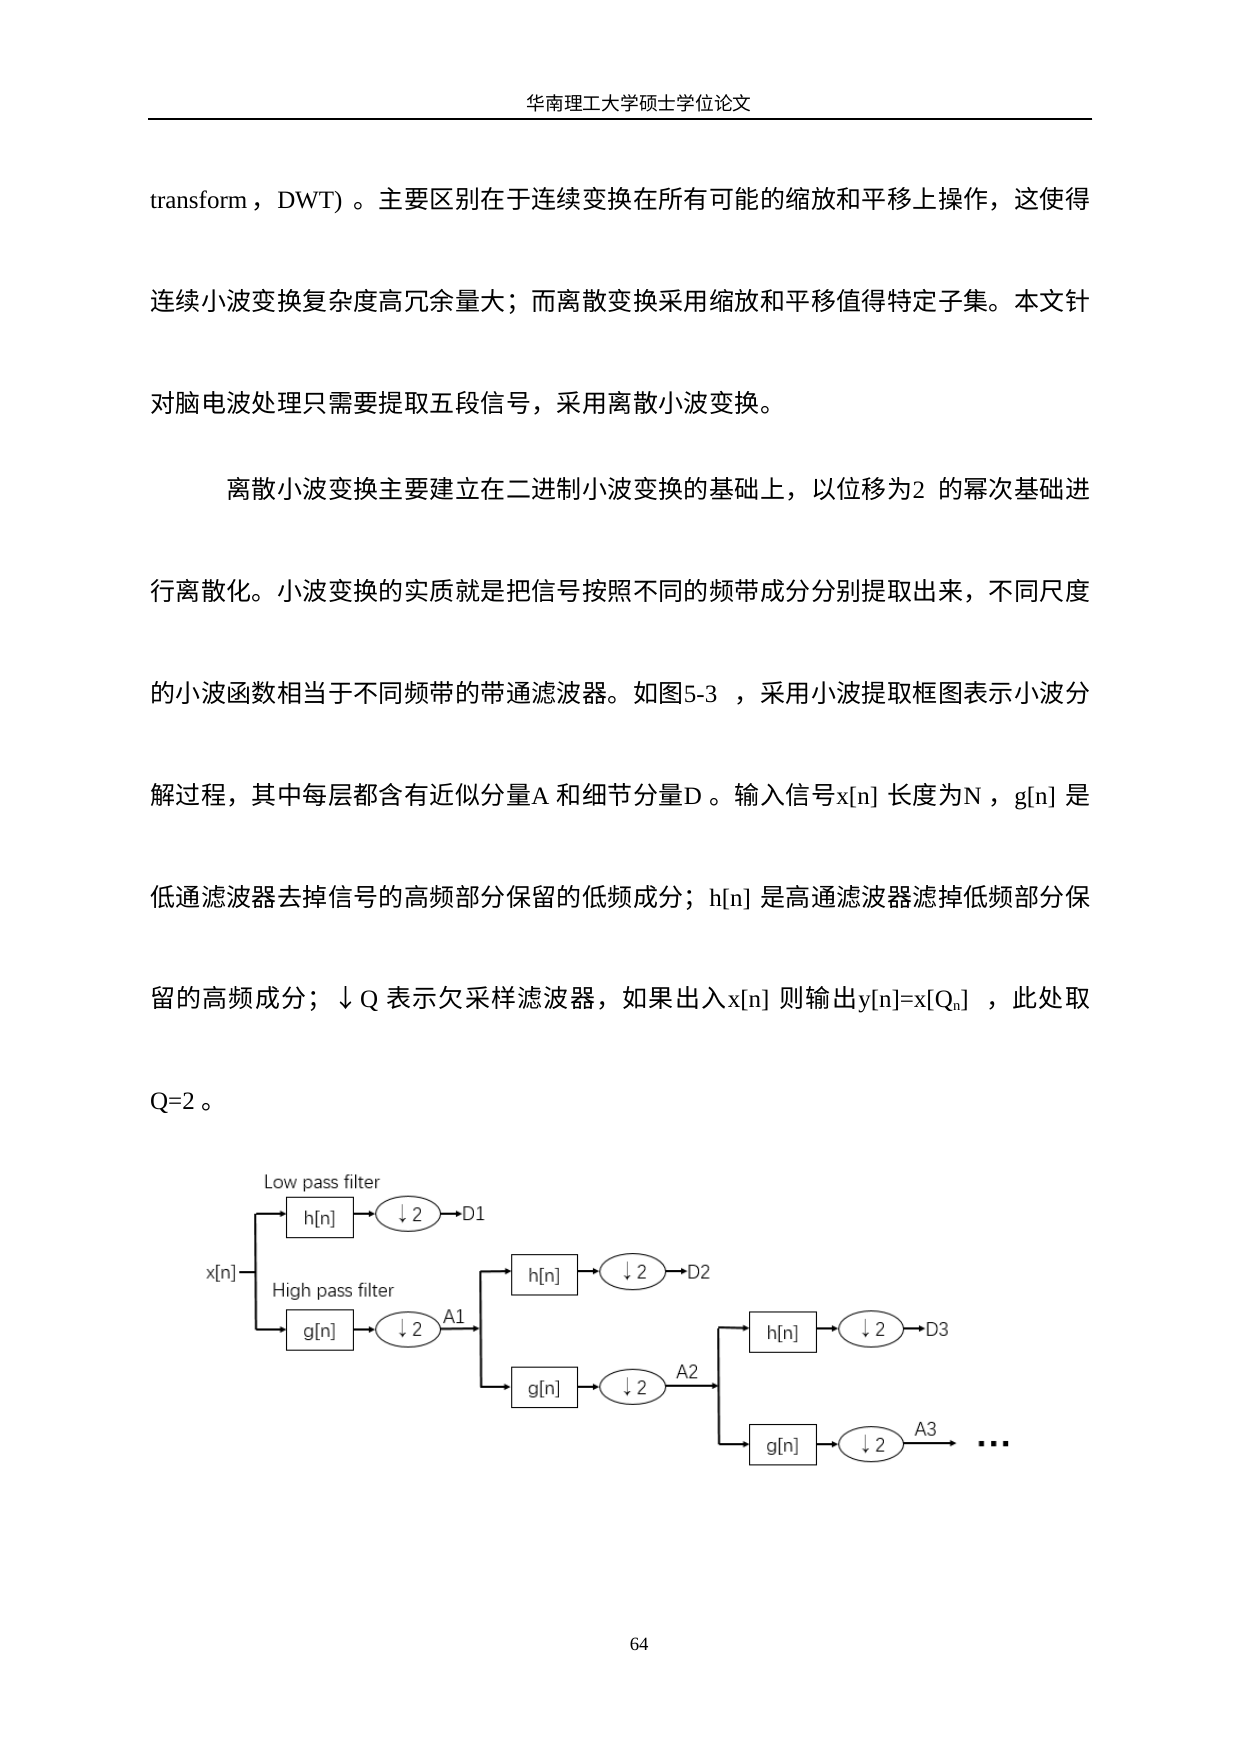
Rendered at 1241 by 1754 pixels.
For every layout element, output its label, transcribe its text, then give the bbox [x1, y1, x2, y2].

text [150, 164, 1090, 436]
text 离散小波变换主要建立在二进制小波变换的基础上，以位移为2的幂次基础进行离散化。小波变换的实质就是把信号按照不同的频带成分分别提取出来，不同尺度的小波函数相当于不同频带的带通滤波器。如图5-3，采用小波提取框图表示小波分解过程，其中每层都含有近似分量A和细节分量D。输入信号x[n]长度为N，g[n]是低通滤波器去掉信号的高频部分保留的低频成分；h[n]是高通滤波器滤掉低频部分保留的高频成分；↓Q表示欠采样滤波器，如果出入x[n]则输出y[n]=x[Qn]，此处取Q=2。 [150, 454, 1090, 1133]
picture [200, 1166, 1022, 1475]
